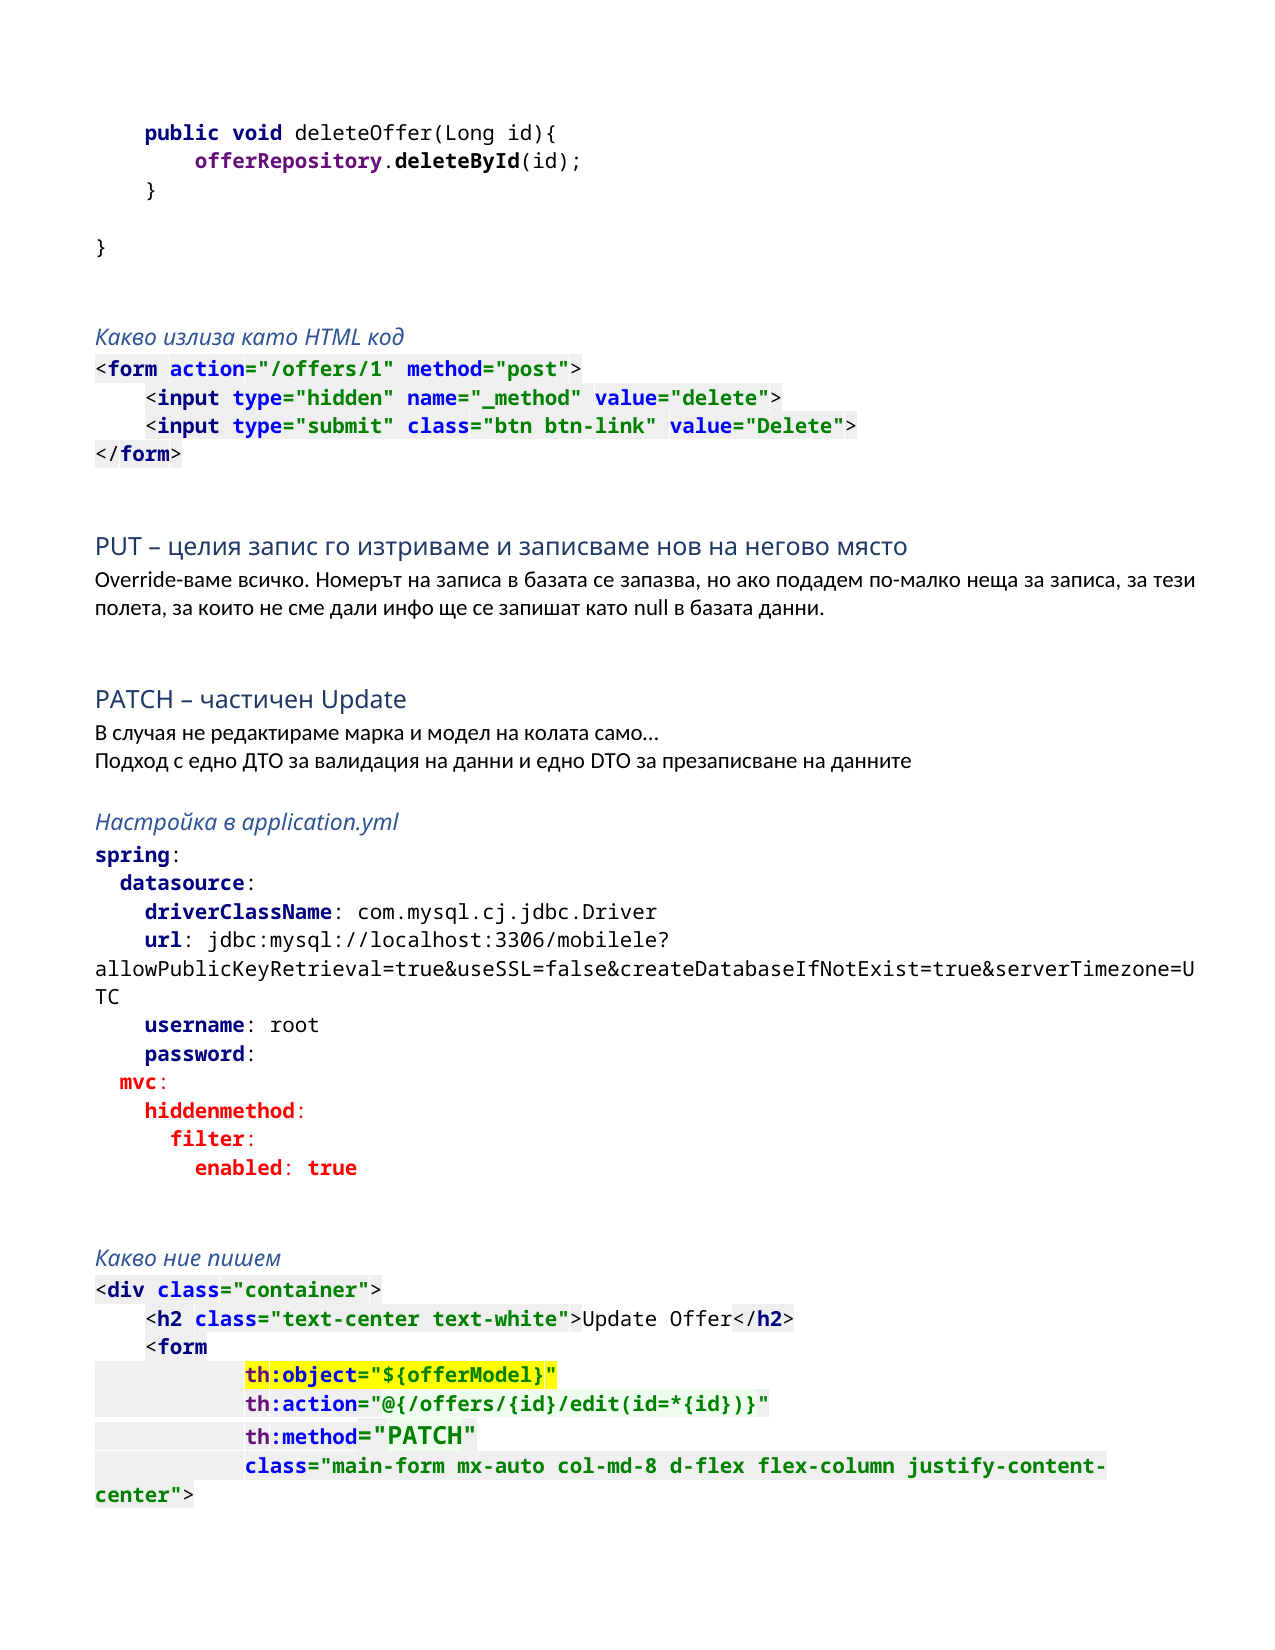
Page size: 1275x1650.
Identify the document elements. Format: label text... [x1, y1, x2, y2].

subtitle Какво ние пишем [94, 1241, 1198, 1273]
subtitle Настройка в application.yml [94, 806, 1198, 837]
text <form action="/offers/1" method="post"> <input type="hidden" name="_method" value="delete"> <input type="submit" class="btn btn-link" value="Delete"> </form> [94, 354, 1198, 468]
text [94, 118, 1198, 260]
subtitle Какво излиза като HTML код [94, 321, 1198, 352]
text В случая не редактираме марка и модел на колата само… [94, 718, 1198, 746]
text Подход с едно ДТО за валидация на данни и едно DTO за презаписване на данните [94, 746, 1198, 774]
subtitle PATCH – частичен Update [94, 681, 1198, 715]
text spring: datasource: driverClassName: com.mysql.cj.jdbc.Driver url: jdbc:mysql://localhost:3306/mobilele?allowPublicKeyRetrieval=true&useSSL=false&createDatabaseIfNotExist=true&serverTimezone=UTC username: root password: mvc: hiddenmethod: filter: enabled: true [94, 840, 1198, 1181]
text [94, 1275, 1198, 1508]
text Override-ваме всичко. Номерът на записа в базата се запазва, но ако подадем по-малко неща за записа, за тези полета, за които не сме дали инфо ще се запишат като null в базата данни. [94, 565, 1198, 621]
subtitle PUT – целия запис го изтриваме и записваме нов на негово място [94, 528, 1198, 562]
